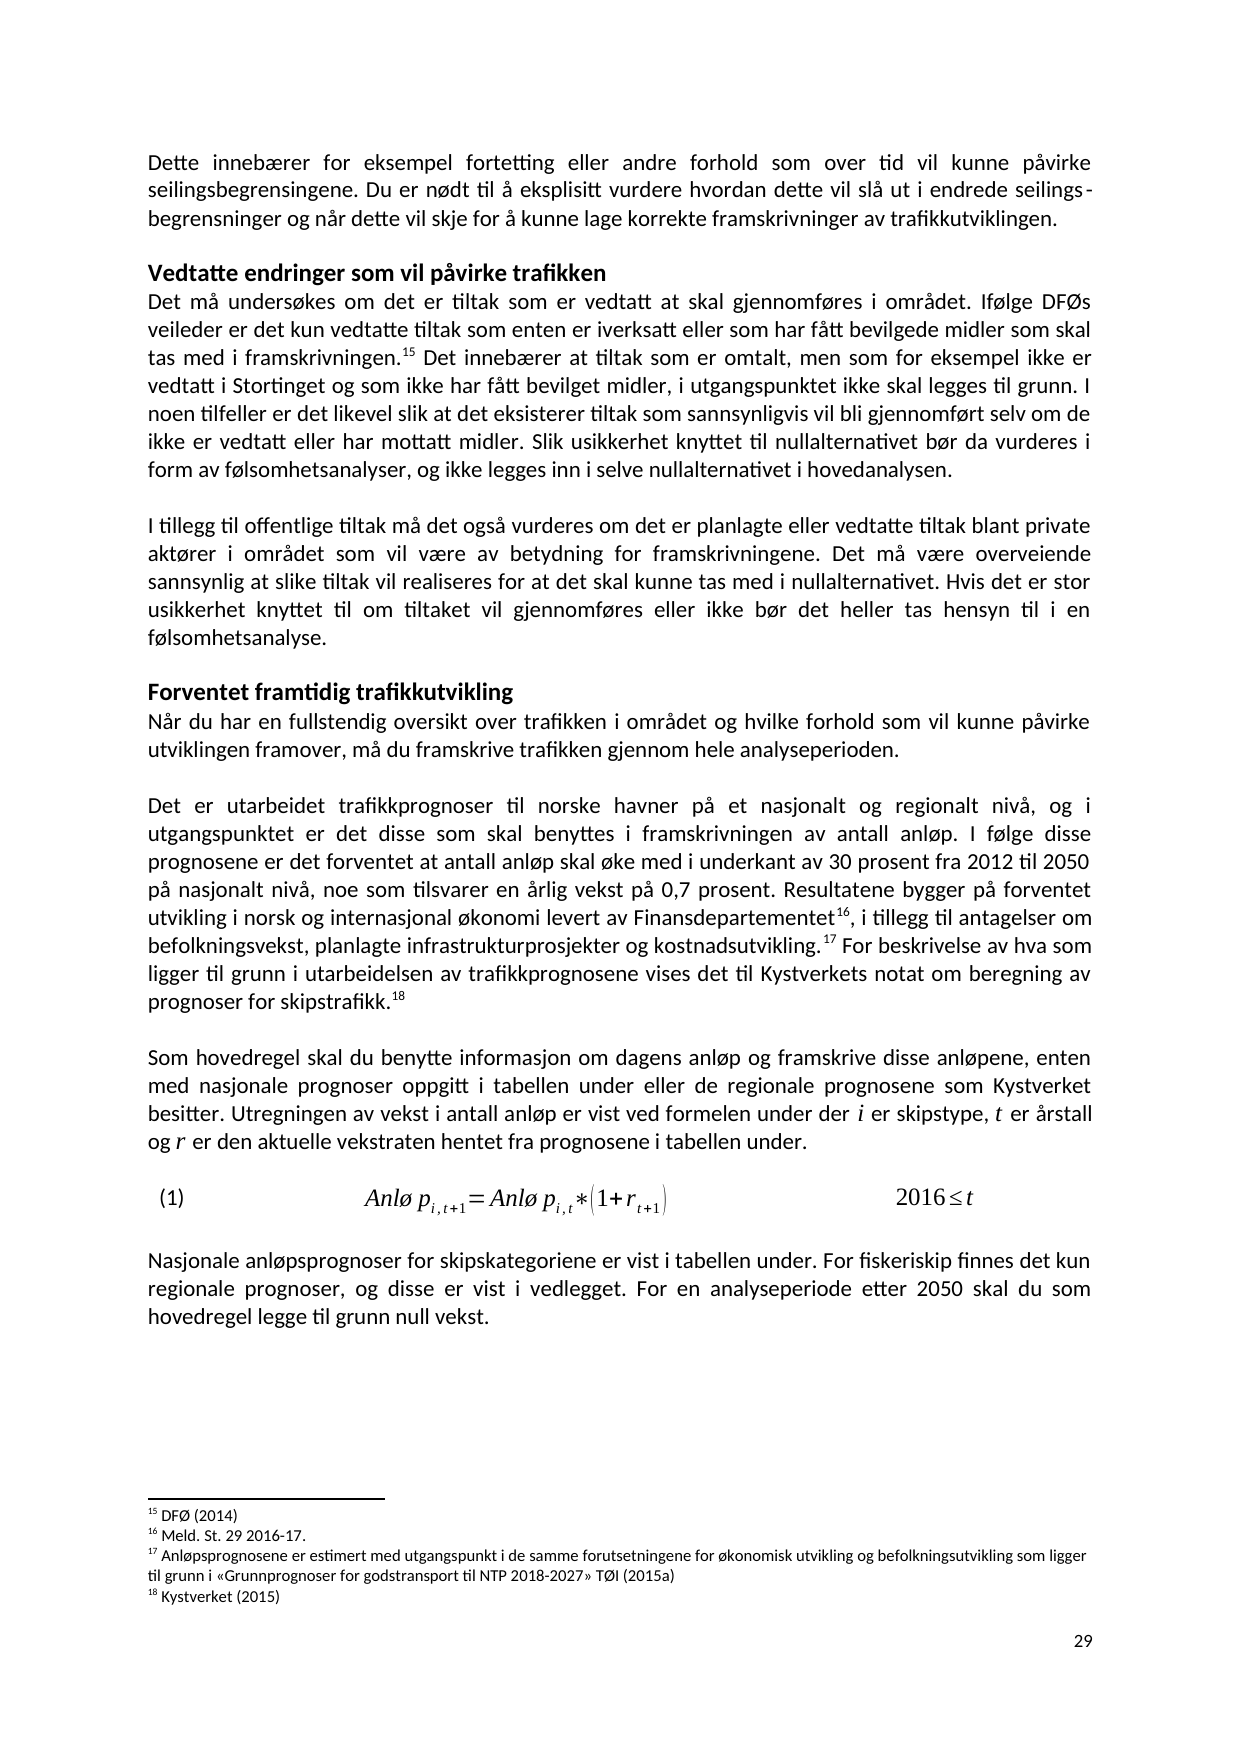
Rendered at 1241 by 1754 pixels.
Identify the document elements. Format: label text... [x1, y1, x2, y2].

text Når du har en fullstendig oversikt over trafikken i området og hvilke forhold som vil kunne påvirke utviklingen framover, må du framskrive trafikken gjennom hele analyseperioden. [148, 707, 1093, 763]
text Det må undersøkes om det er tiltak som er vedtatt at skal gjennomføres i området. Ifølge DFØs veileder er det kun vedtatte tiltak som enten er iverksatt eller som har fått bevilgede midler som skal tas med i framskrivningen. Det innebærer at tiltak som er omtalt, men som for eksempel ikke er vedtatt i Stortinget og som ikke har fått bevilget midler, i utgangspunktet ikke skal legges til grunn. I noen tilfeller er det likevel slik at det eksisterer tiltak som sannsynligvis vil bli gjennomført selv om de ikke er vedtatt eller har mottatt midler. Slik usikkerhet knyttet til nullalternativet bør da vurderes i form av følsomhetsanalyser, og ikke legges inn i selve nullalternativet i hovedanalysen. [148, 287, 1093, 483]
text Forventet framtidig trafikkutvikling [148, 676, 1093, 707]
table_header [778, 1183, 1092, 1218]
text I tillegg til offentlige tiltak må det også vurderes om det er planlagte eller vedtatte tiltak blant private aktører i området som vil være av betydning for framskrivningene. Det må være overveiende sannsynlig at slike tiltak vil realiseres for at det skal kunne tas med i nullalternativet. Hvis det er stor usikkerhet knyttet til om tiltaket vil gjennomføres eller ikke bør det heller tas hensyn til i en følsomhetsanalyse. [148, 511, 1093, 651]
text Det er utarbeidet trafikkprognoser til norske havner på et nasjonalt og regionalt nivå, og i utgangspunktet er det disse som skal benyttes i framskrivningen av antall anløp. I følge disse prognosene er det forventet at antall anløp skal øke med i underkant av 30 prosent fra 2012 til 2050 på nasjonalt nivå, noe som tilsvarer en årlig vekst på 0,7 prosent. Resultatene bygger på forventet utvikling i norsk og internasjonal økonomi levert av Finansdepartementet, i tillegg til antagelser om befolkningsvekst, planlagte infrastrukturprosjekter og kostnadsutvikling. For beskrivelse av hva som ligger til grunn i utarbeidelsen av trafikkprognosene vises det til Kystverkets notat om beregning av prognoser for skipstrafikk. [148, 791, 1093, 1015]
text Som hovedregel skal du benytte informasjon om dagens anløp og framskrive disse anløpene, enten med nasjonale prognoser oppgitt i tabellen under eller de regionale prognosene som Kystverket besitter. Utregningen av vekst i antall anløp er vist ved formelen under der er skipstype, er årstall og er den aktuelle vekstraten hentet fra prognosene i tabellen under. [148, 1043, 1093, 1155]
text Nasjonale anløpsprognoser for skipskategoriene er vist i tabellen under. For fiskeriskip finnes det kun regionale prognoser, og disse er vist i vedlegget. For en analyseperiode etter 2050 skal du som hovedregel legge til grunn null vekst. [148, 1246, 1093, 1330]
table_header [251, 1183, 777, 1218]
text Vedtatte endringer som vil påvirke trafikken [148, 257, 1093, 287]
text Dette innebærer for eksempel fortetting eller andre forhold som over tid vil kunne påvirke seilingsbegrensingene. Du er nødt til å eksplisitt vurdere hvordan dette vil slå ut i endrede seilingsbegrensninger og når dette vil skje for å kunne lage korrekte framskrivninger av trafikkutviklingen. [148, 148, 1093, 232]
table_header (1) [148, 1183, 251, 1218]
